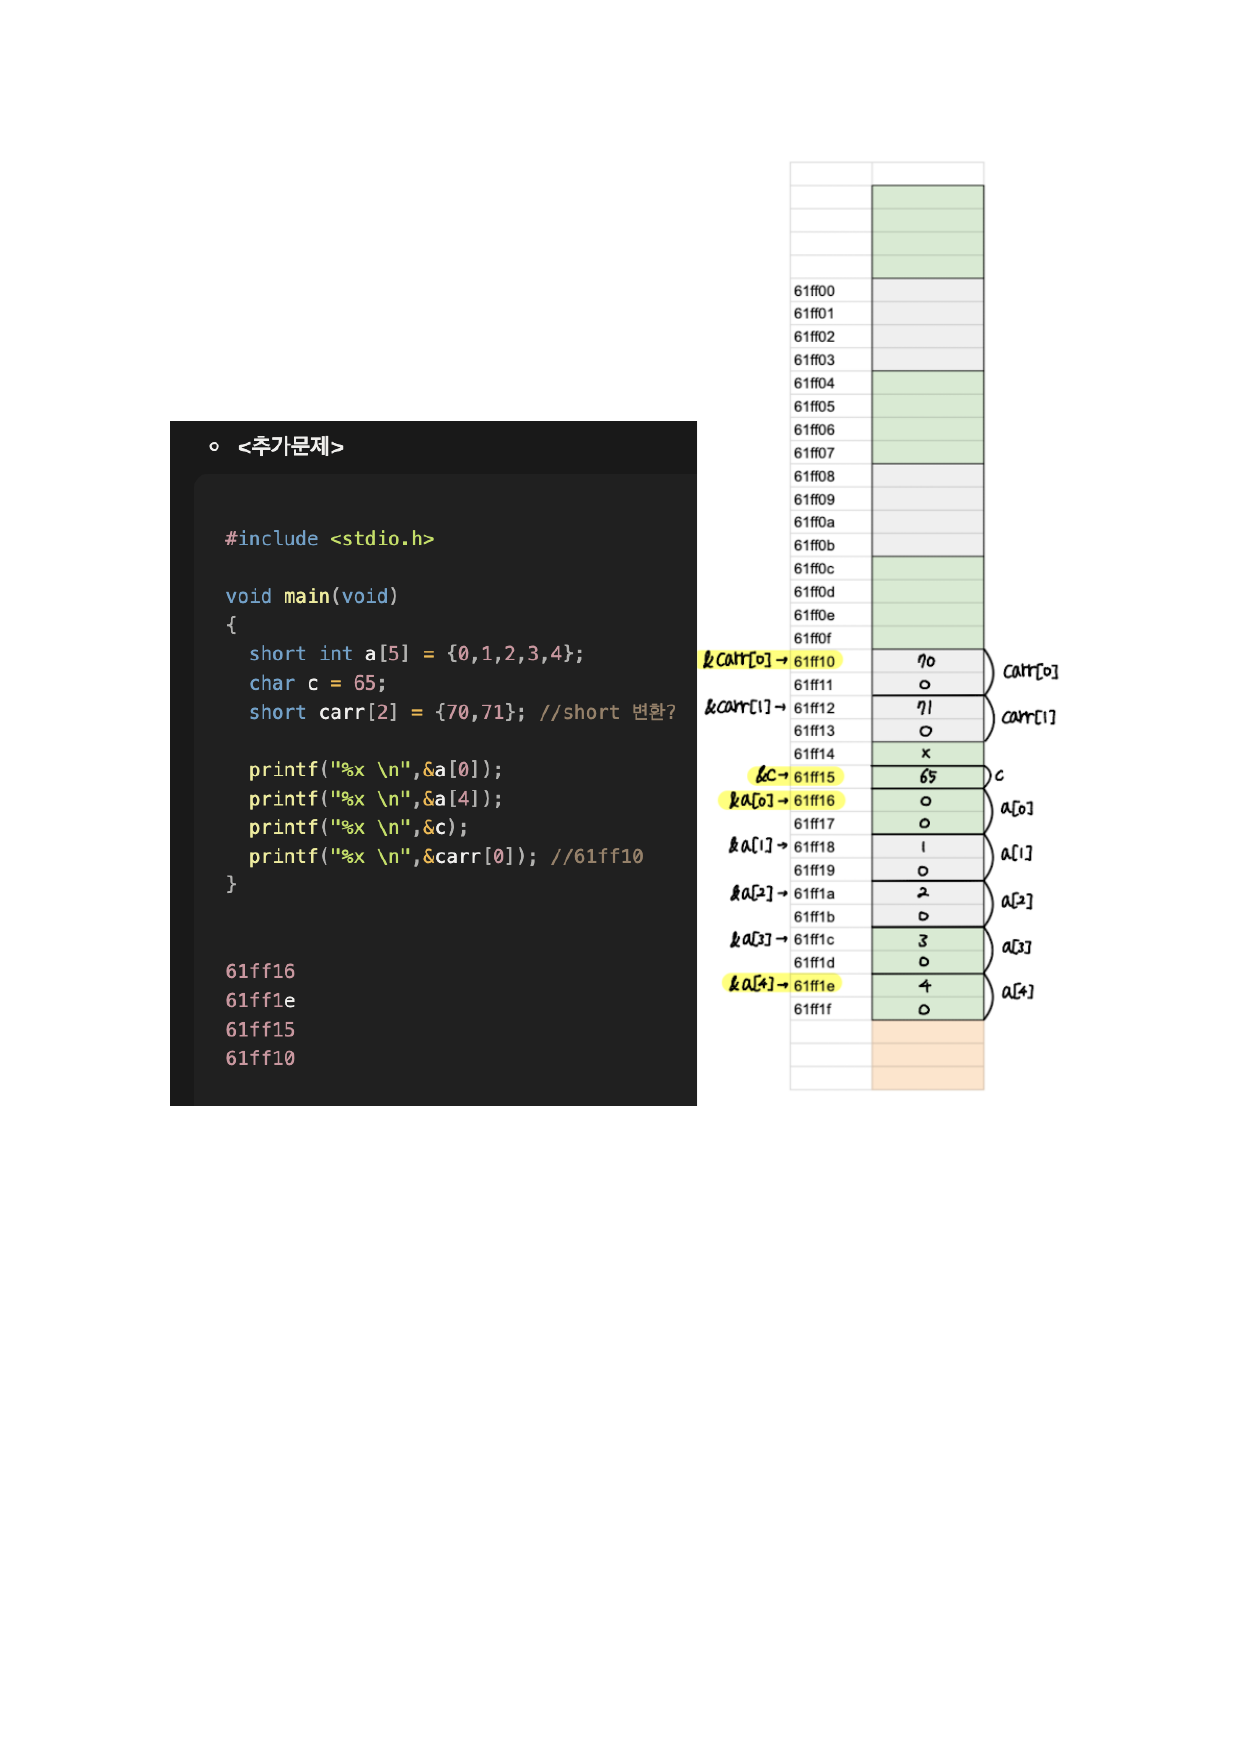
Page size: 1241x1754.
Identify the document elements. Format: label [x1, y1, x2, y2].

picture [170, 147, 1070, 1106]
